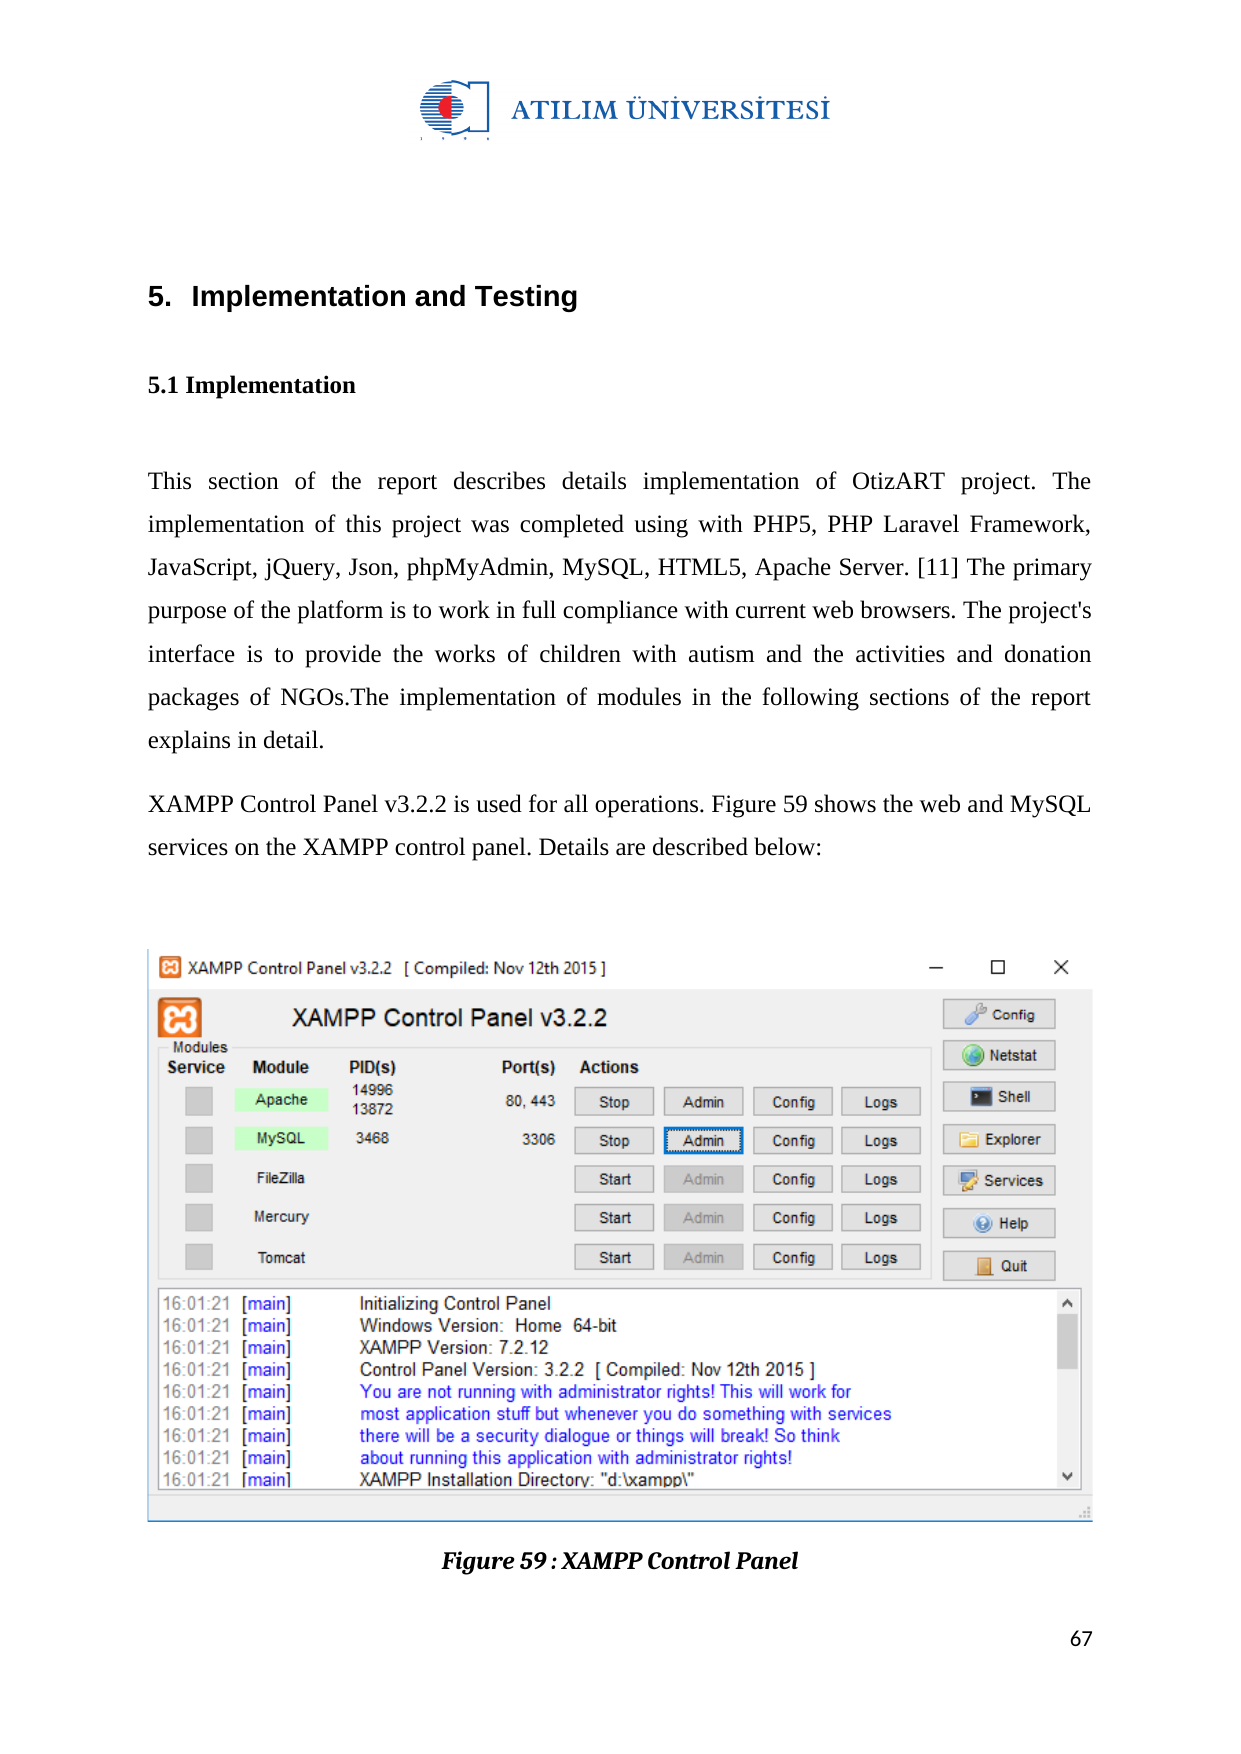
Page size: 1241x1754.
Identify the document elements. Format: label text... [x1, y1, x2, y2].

text Figure 59 : XAMPP Control Panel [148, 1547, 1093, 1576]
subtitle Implementation and Testing [148, 279, 1093, 312]
subtitle Implementation [148, 370, 1093, 399]
text XAMPP Control Panel v3.2.2 is used for all operations. Figure 59 shows the web and MySQL services on the XAMPP control panel. Details are described below: [148, 789, 1093, 861]
picture [147, 949, 1093, 1522]
text This section of the report describes details implementation of OtizART project. The implementation of this project was completed using with PHP5, PHP Laravel Framework, JavaScript, jQuery, Json, phpMyAdmin, MySQL, HTML5, Apache Server. [11] The primary purpose of the platform is to work in full compliance with current web browsers. The project's interface is to provide the works of children with autism and the activities and donation packages of NGOs.The implementation of modules in the following sections of the report explains in detail. [148, 466, 1093, 754]
